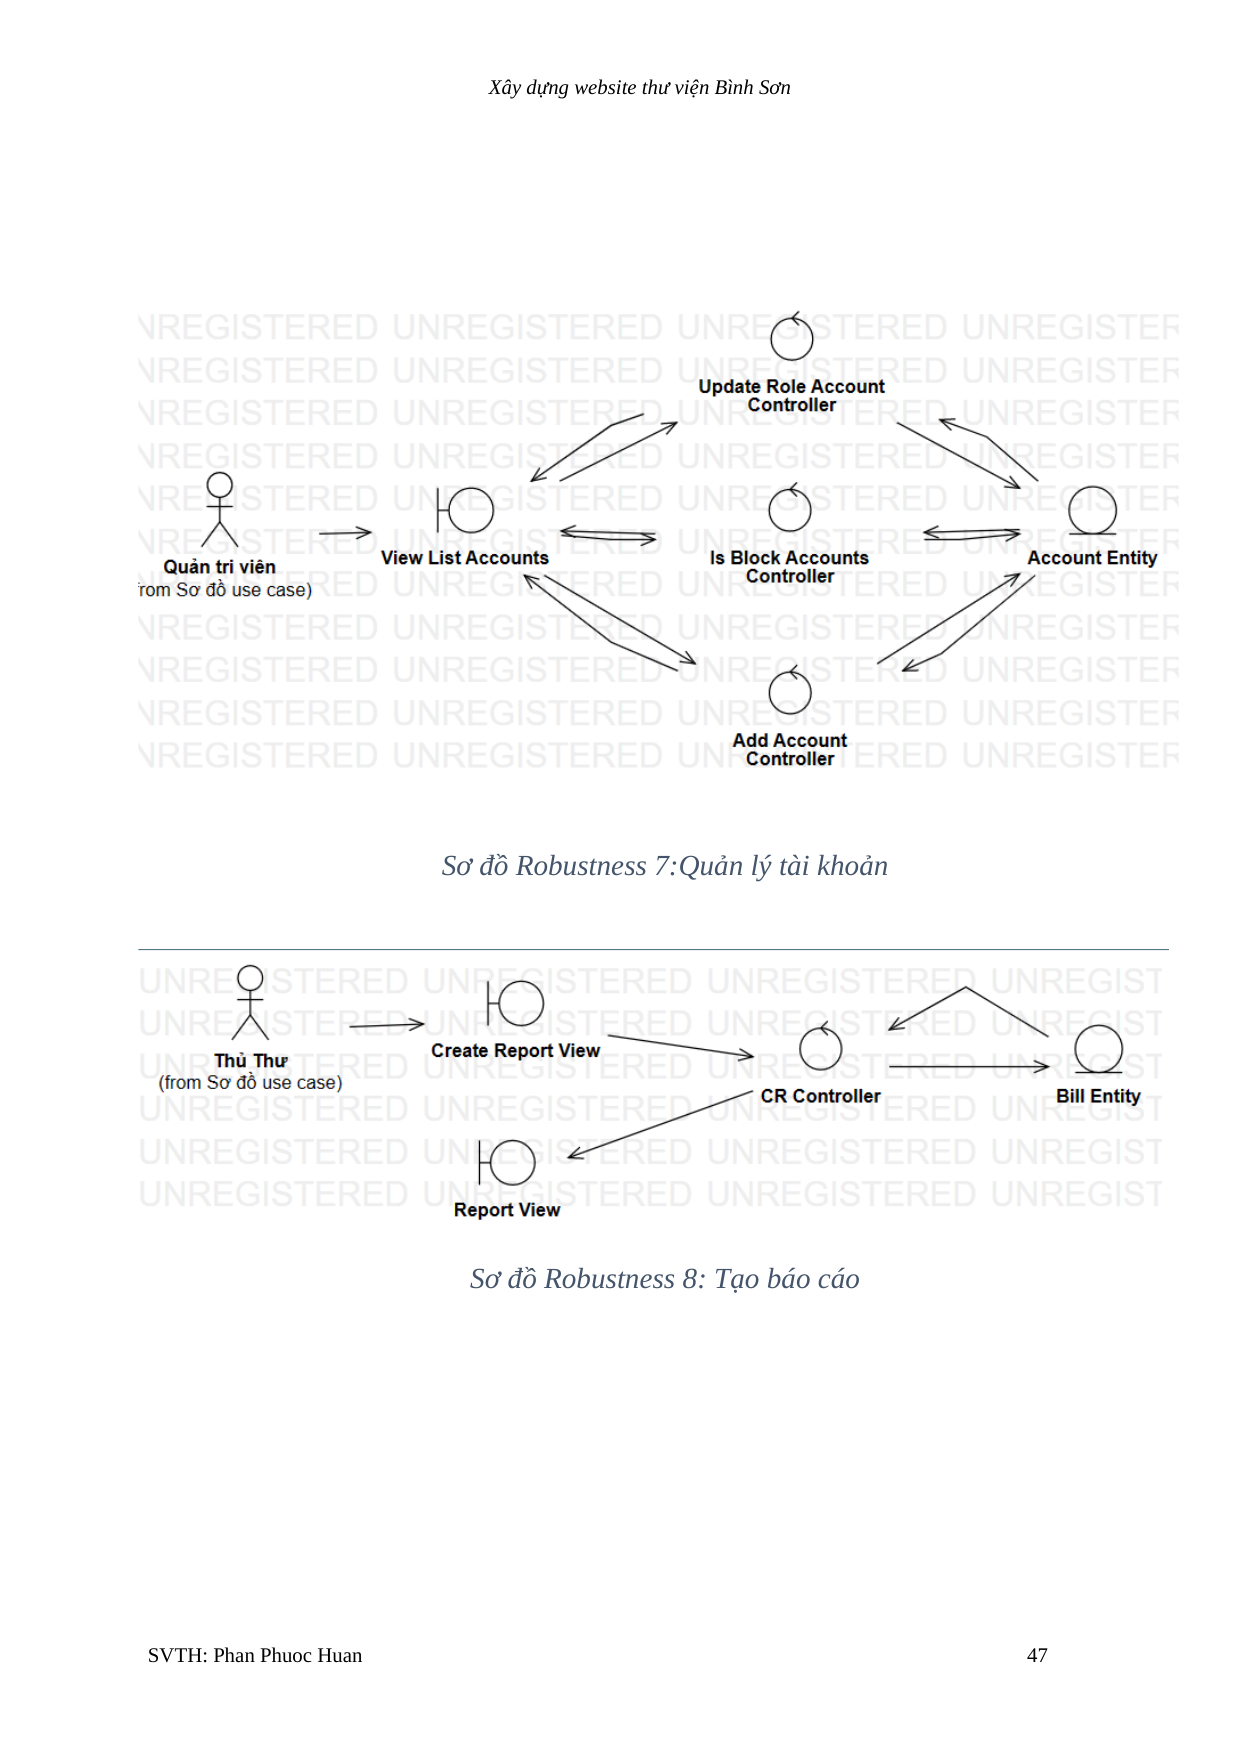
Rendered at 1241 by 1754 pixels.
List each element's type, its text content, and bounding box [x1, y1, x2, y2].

text Sơ đồ Robustness 7:Quản lý tài khoản [148, 848, 1134, 882]
text Sơ đồ Robustness 8: Tạo báo cáo [148, 1261, 1134, 1295]
picture [138, 304, 1181, 787]
picture [138, 949, 1169, 1246]
